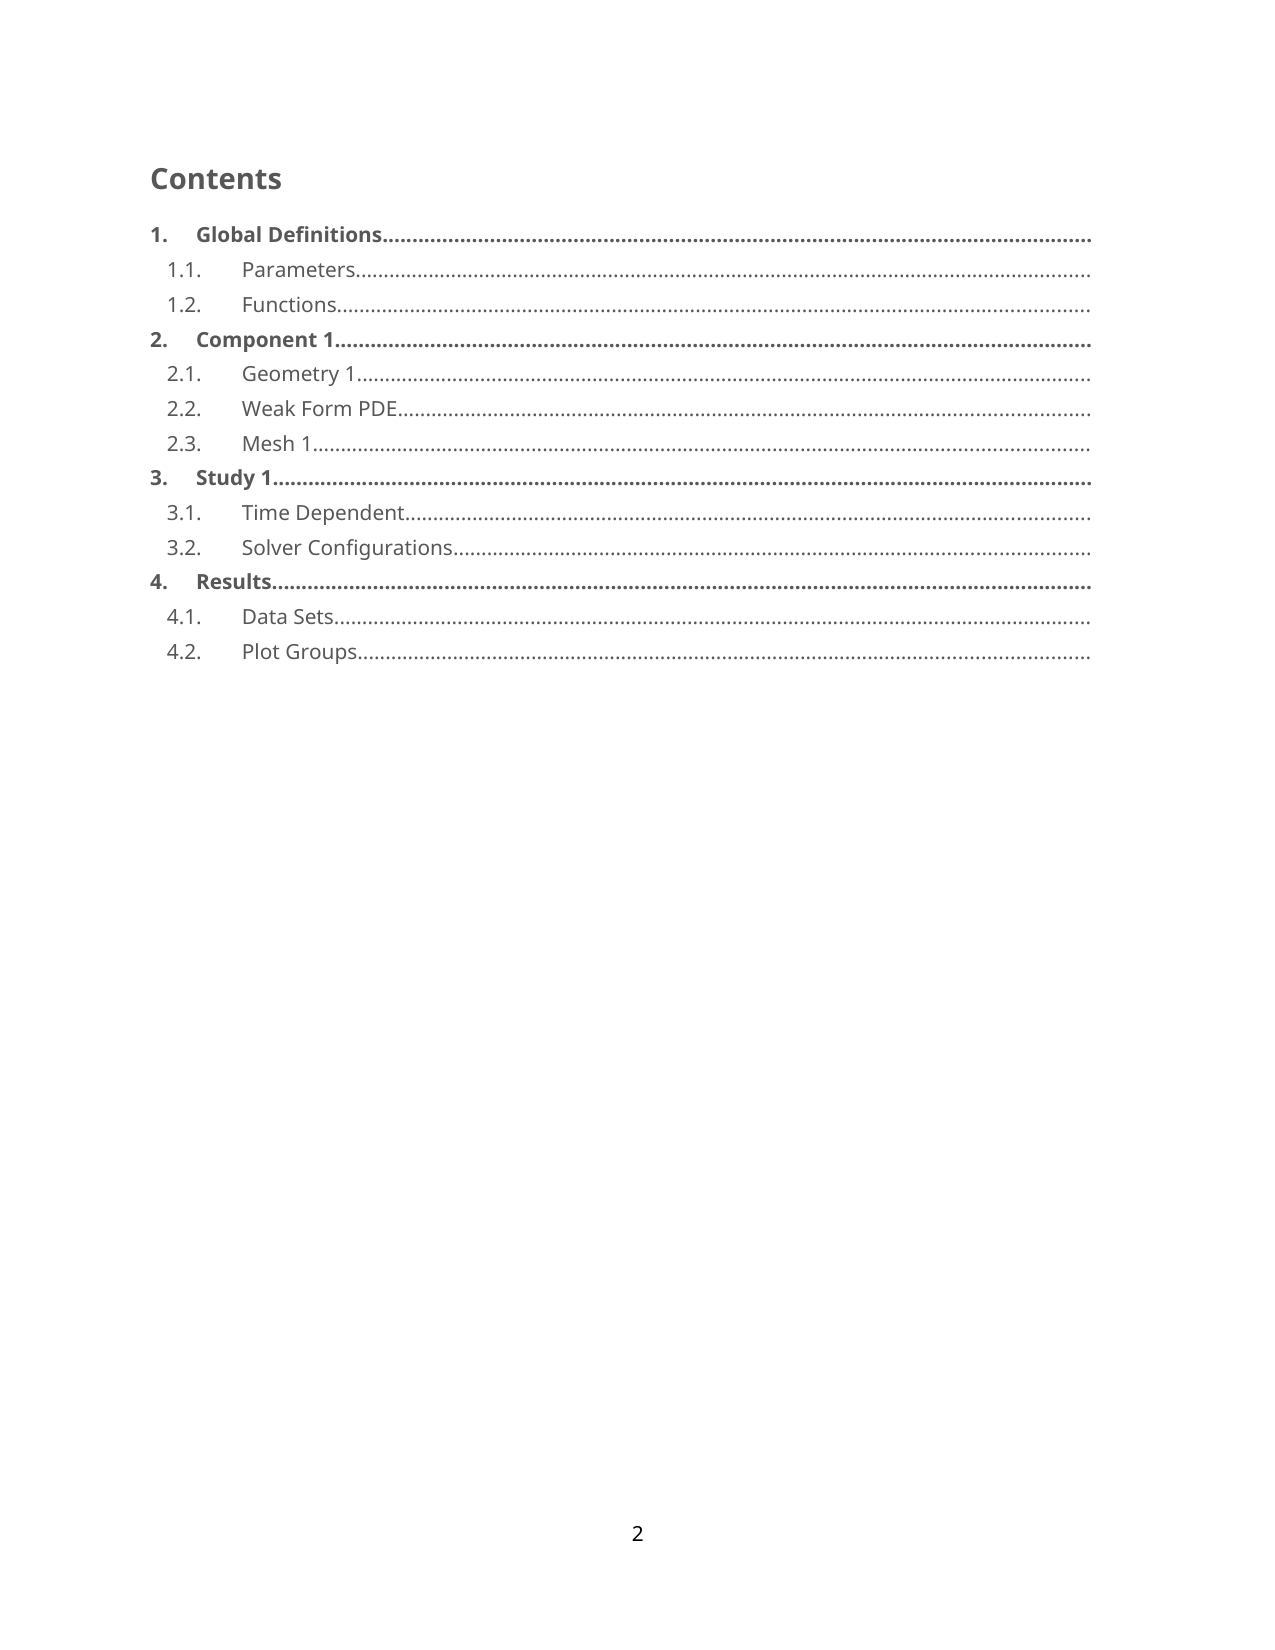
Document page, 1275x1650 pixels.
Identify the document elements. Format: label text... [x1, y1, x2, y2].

text 1.2. Functions [167, 290, 1125, 318]
text 1.1. Parameters [167, 255, 1125, 284]
text 4. Results [150, 567, 1125, 596]
text 2. Component 1 [150, 325, 1125, 353]
text 3.2. Solver Configurations [167, 533, 1125, 561]
text 2.1. Geometry 1 [167, 359, 1125, 388]
text 4.1. Data Sets [167, 602, 1125, 631]
text 2.2. Weak Form PDE [167, 394, 1125, 422]
text 4.2. Plot Groups [167, 637, 1125, 665]
text 3. Study 1 [150, 463, 1125, 492]
text 1. Global Definitions [150, 221, 1125, 249]
subtitle Contents [150, 158, 1125, 198]
text 2.3. Mesh 1 [167, 429, 1125, 457]
text 3.1. Time Dependent [167, 498, 1125, 527]
